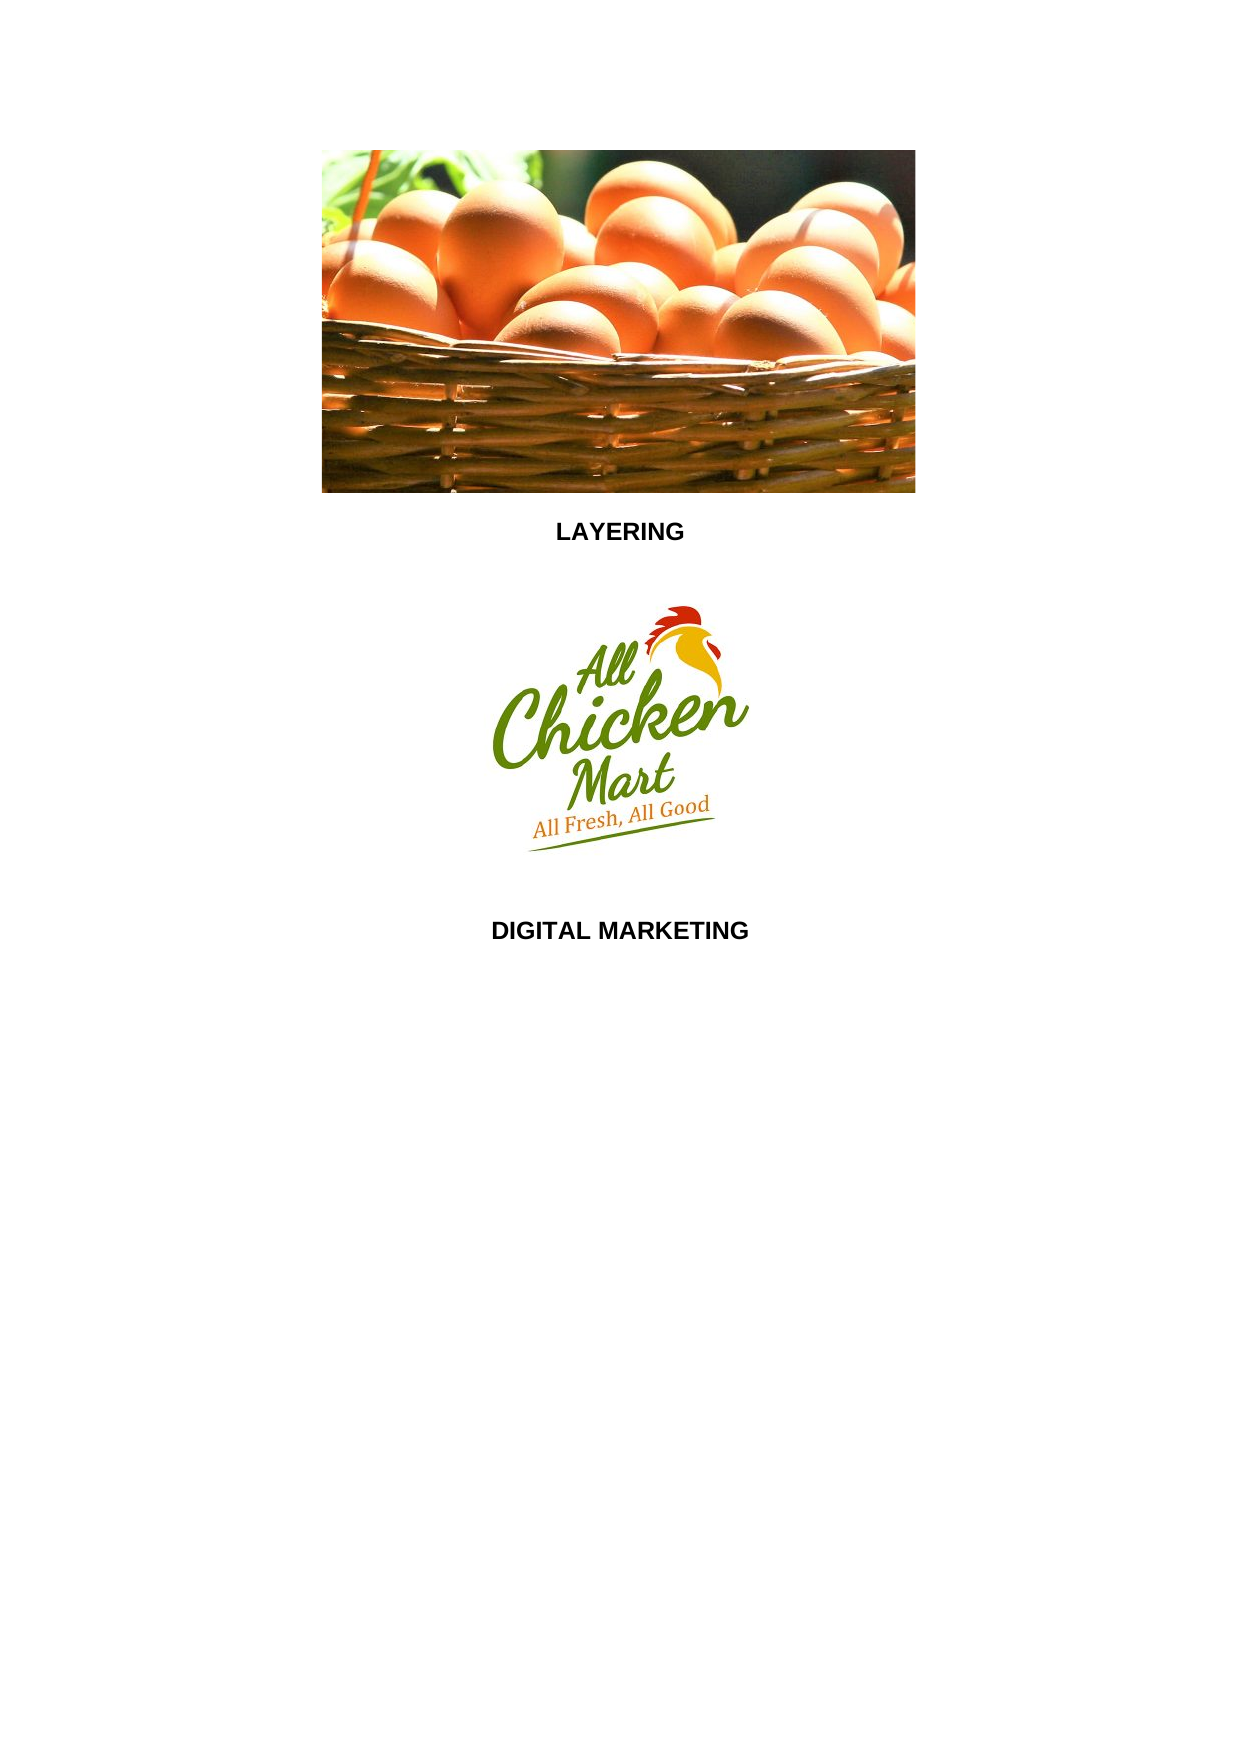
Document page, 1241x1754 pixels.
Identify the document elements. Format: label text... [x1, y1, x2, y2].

picture [321, 150, 915, 493]
text DIGITAL MARKETING [150, 916, 1090, 945]
picture [328, 558, 909, 896]
text LAYERING [150, 516, 1090, 545]
